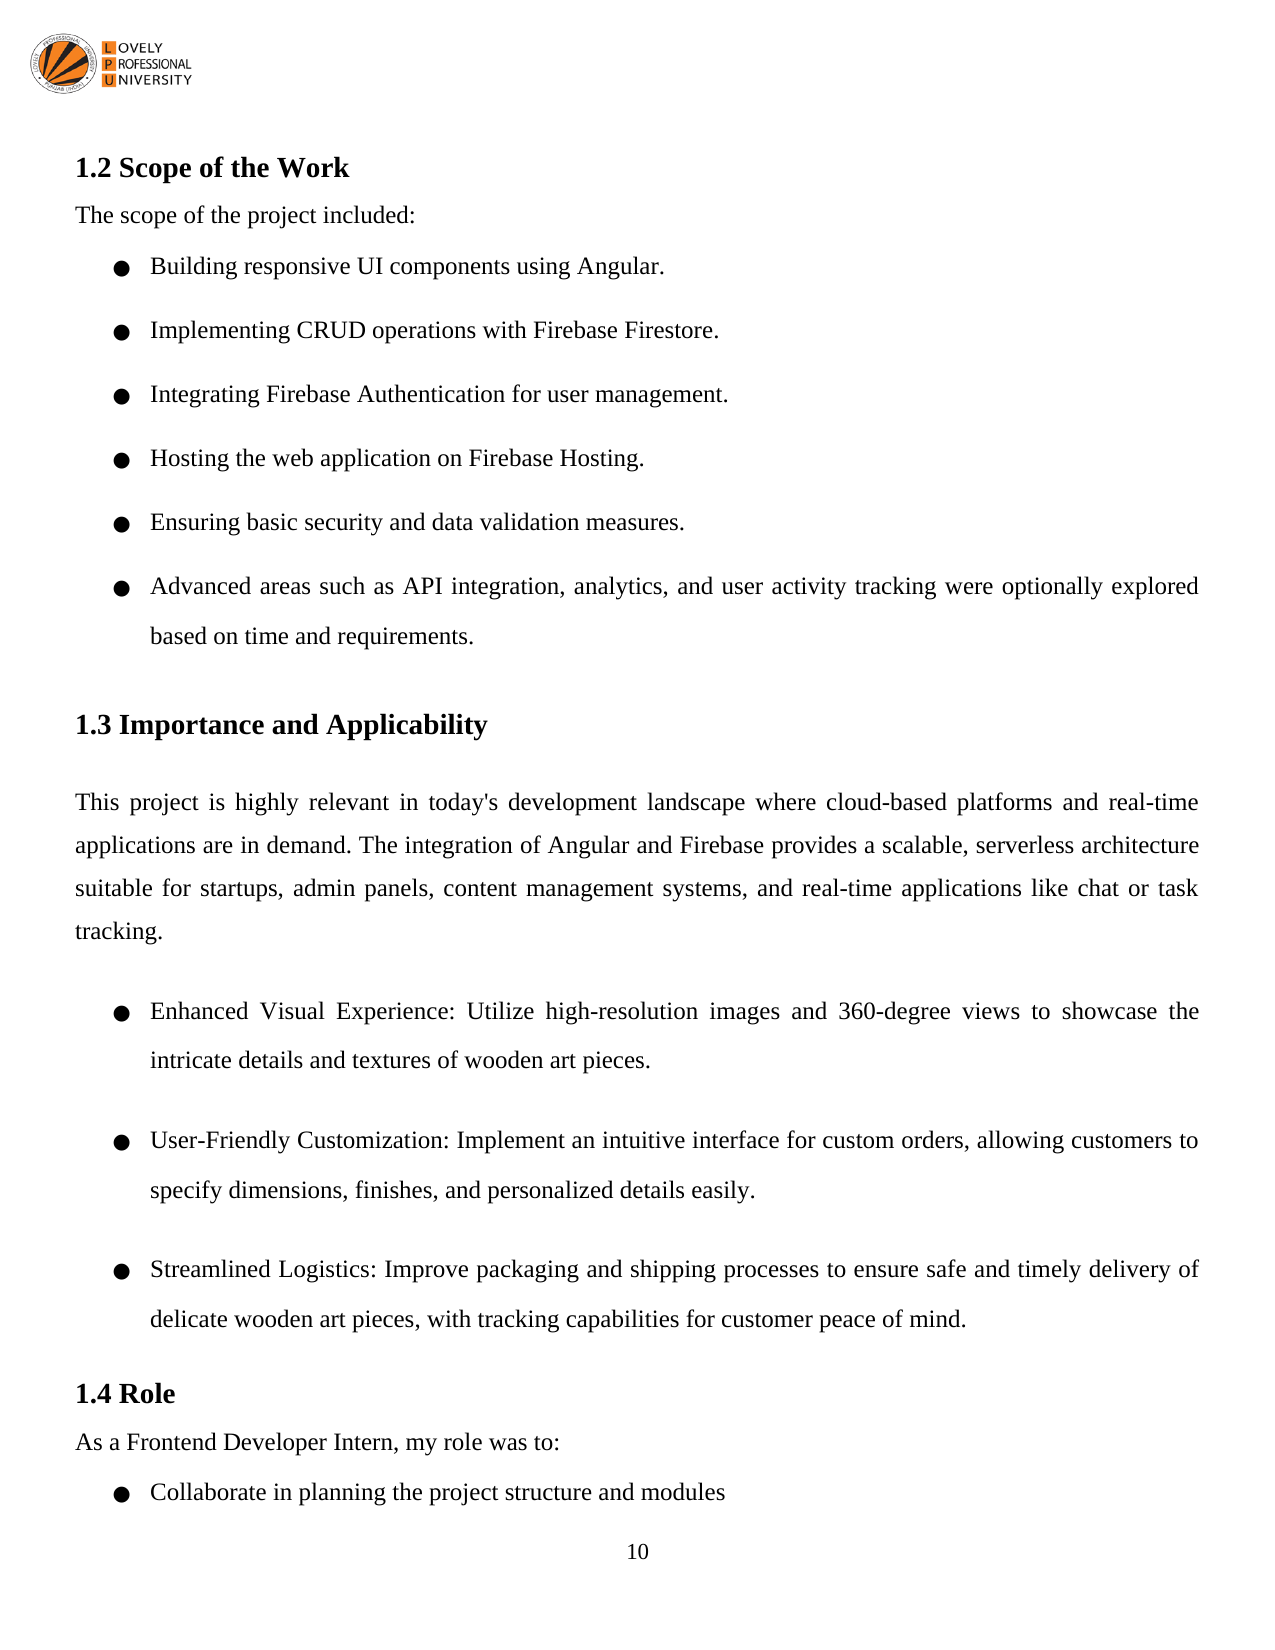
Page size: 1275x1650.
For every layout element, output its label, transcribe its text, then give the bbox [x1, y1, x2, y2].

list Streamlined Logistics: Improve packaging and shipping processes to ensure safe and timely delivery of delicate wooden art pieces, with tracking capabilities for customer peace of mind. [112, 1247, 1200, 1333]
list Advanced areas such as API integration, analytics, and user activity tracking were optionally explored based on time and requirements. [112, 564, 1200, 649]
list Building responsive UI components using Angular. [112, 243, 1200, 286]
list Integrating Firebase Authentication for user management. [112, 372, 1200, 414]
text This project is highly relevant in today's development landscape where cloud-based platforms and real-time applications are in demand. The integration of Angular and Firebase provides a scalable, serverless architecture suitable for startups, admin panels, content management systems, and real-time applications like chat or task tracking. [75, 787, 1200, 945]
text As a Frontend Developer Intern, my role was to: [75, 1427, 1200, 1455]
list Ensuring basic security and data validation measures. [112, 500, 1200, 542]
text The scope of the project included: [75, 200, 1200, 229]
list Hosting the web application on Firebase Hosting. [112, 436, 1200, 478]
list Implementing CRUD operations with Firebase Firestore. [112, 307, 1200, 350]
list Collaborate in planning the project structure and modules [112, 1470, 1200, 1512]
text 1.4 Role [75, 1376, 1200, 1410]
text 1.2 Scope of the Work [75, 150, 1200, 183]
list Enhanced Visual Experience: Utilize high-resolution images and 360-degree views to showcase the intricate details and textures of wooden art pieces. [112, 988, 1200, 1074]
list User-Friendly Customization: Implement an intuitive interface for custom orders, allowing customers to specify dimensions, finishes, and personalized details easily. [112, 1118, 1200, 1203]
text 1.3 Importance and Applicability [75, 707, 1200, 741]
picture [18, 18, 229, 108]
